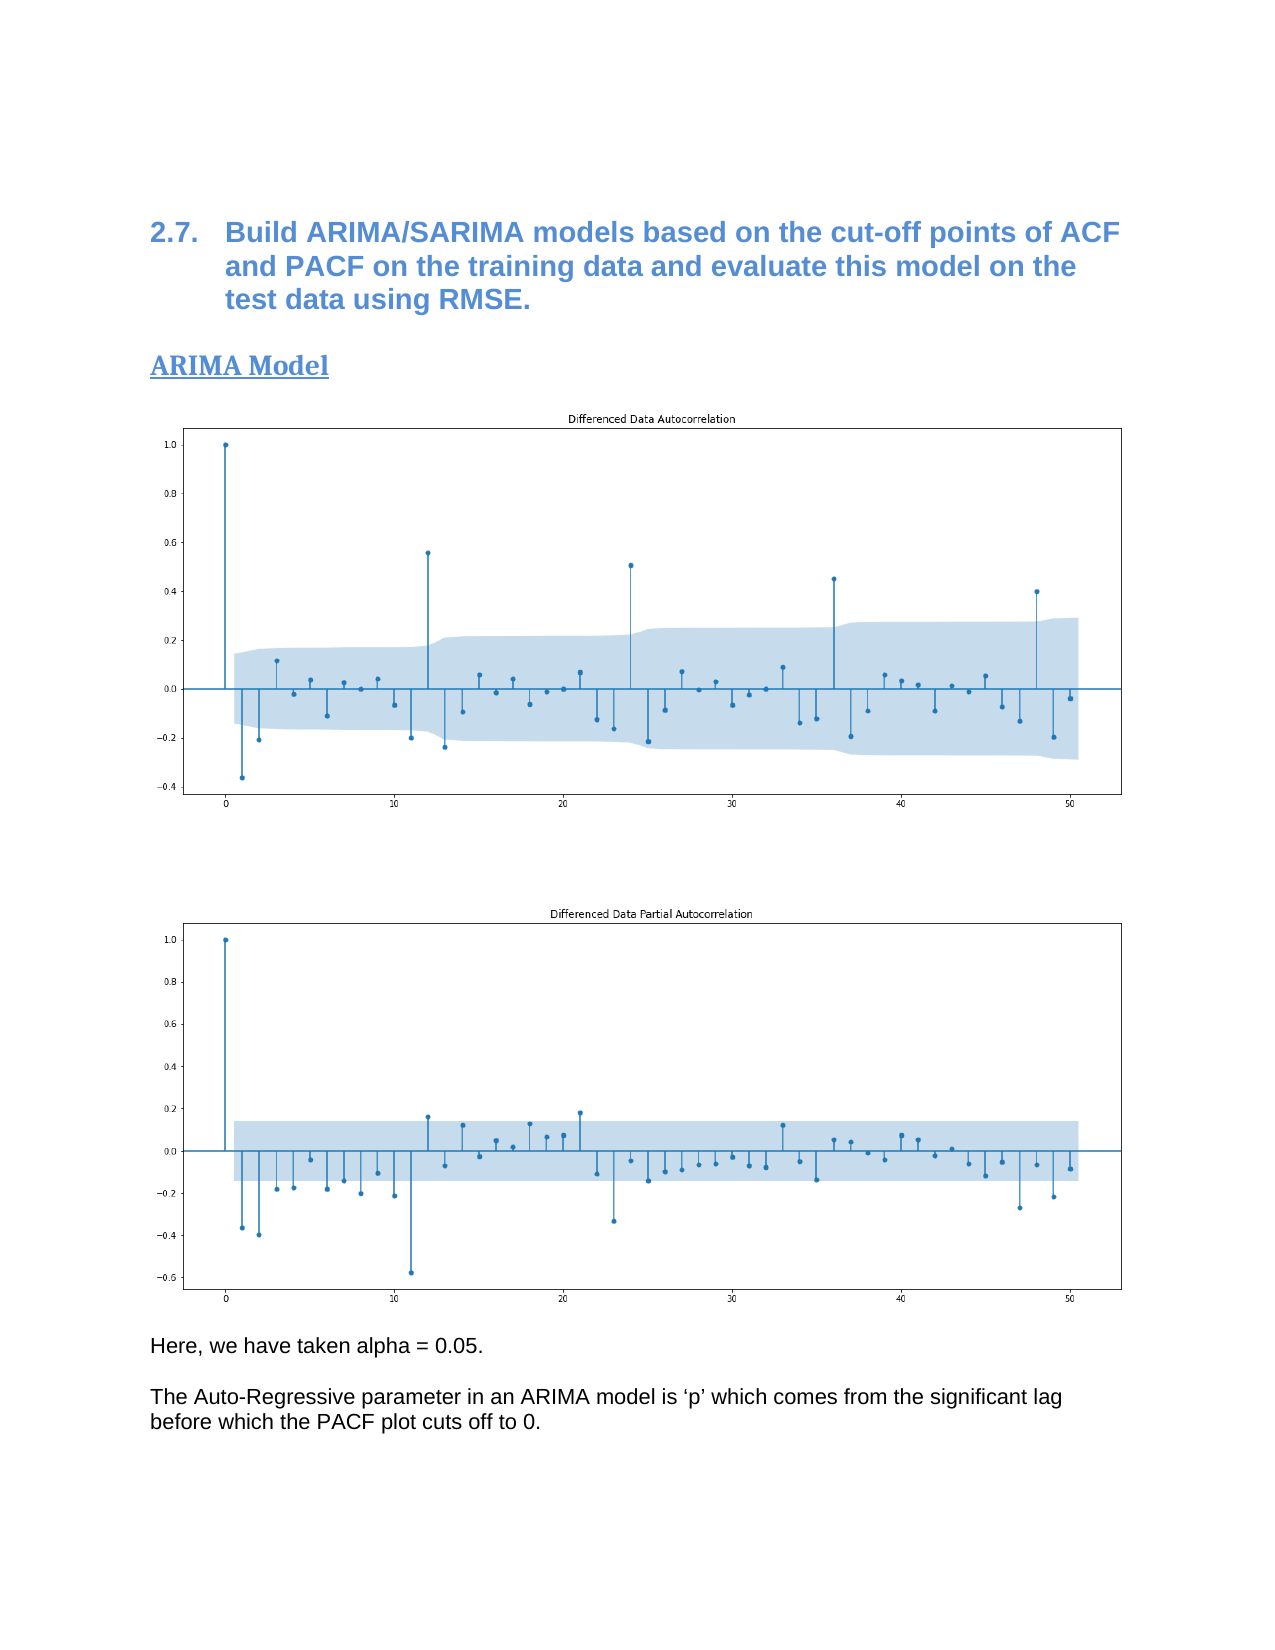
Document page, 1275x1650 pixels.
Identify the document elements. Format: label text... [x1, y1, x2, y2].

list Build ARIMA/SARIMA models based on the cut-off points of ACF and PACF on the training data and evaluate this model on the test data using RMSE. [150, 215, 1125, 316]
picture [150, 408, 1125, 814]
text ARIMA Model [150, 349, 1125, 383]
text The Auto-Regressive parameter in an ARIMA model is ‘p’ which comes from the significant lag before which the PACF plot cuts off to 0. [150, 1383, 1125, 1434]
text Here, we have taken alpha = 0.05. [150, 1333, 1125, 1358]
picture [150, 903, 1125, 1309]
